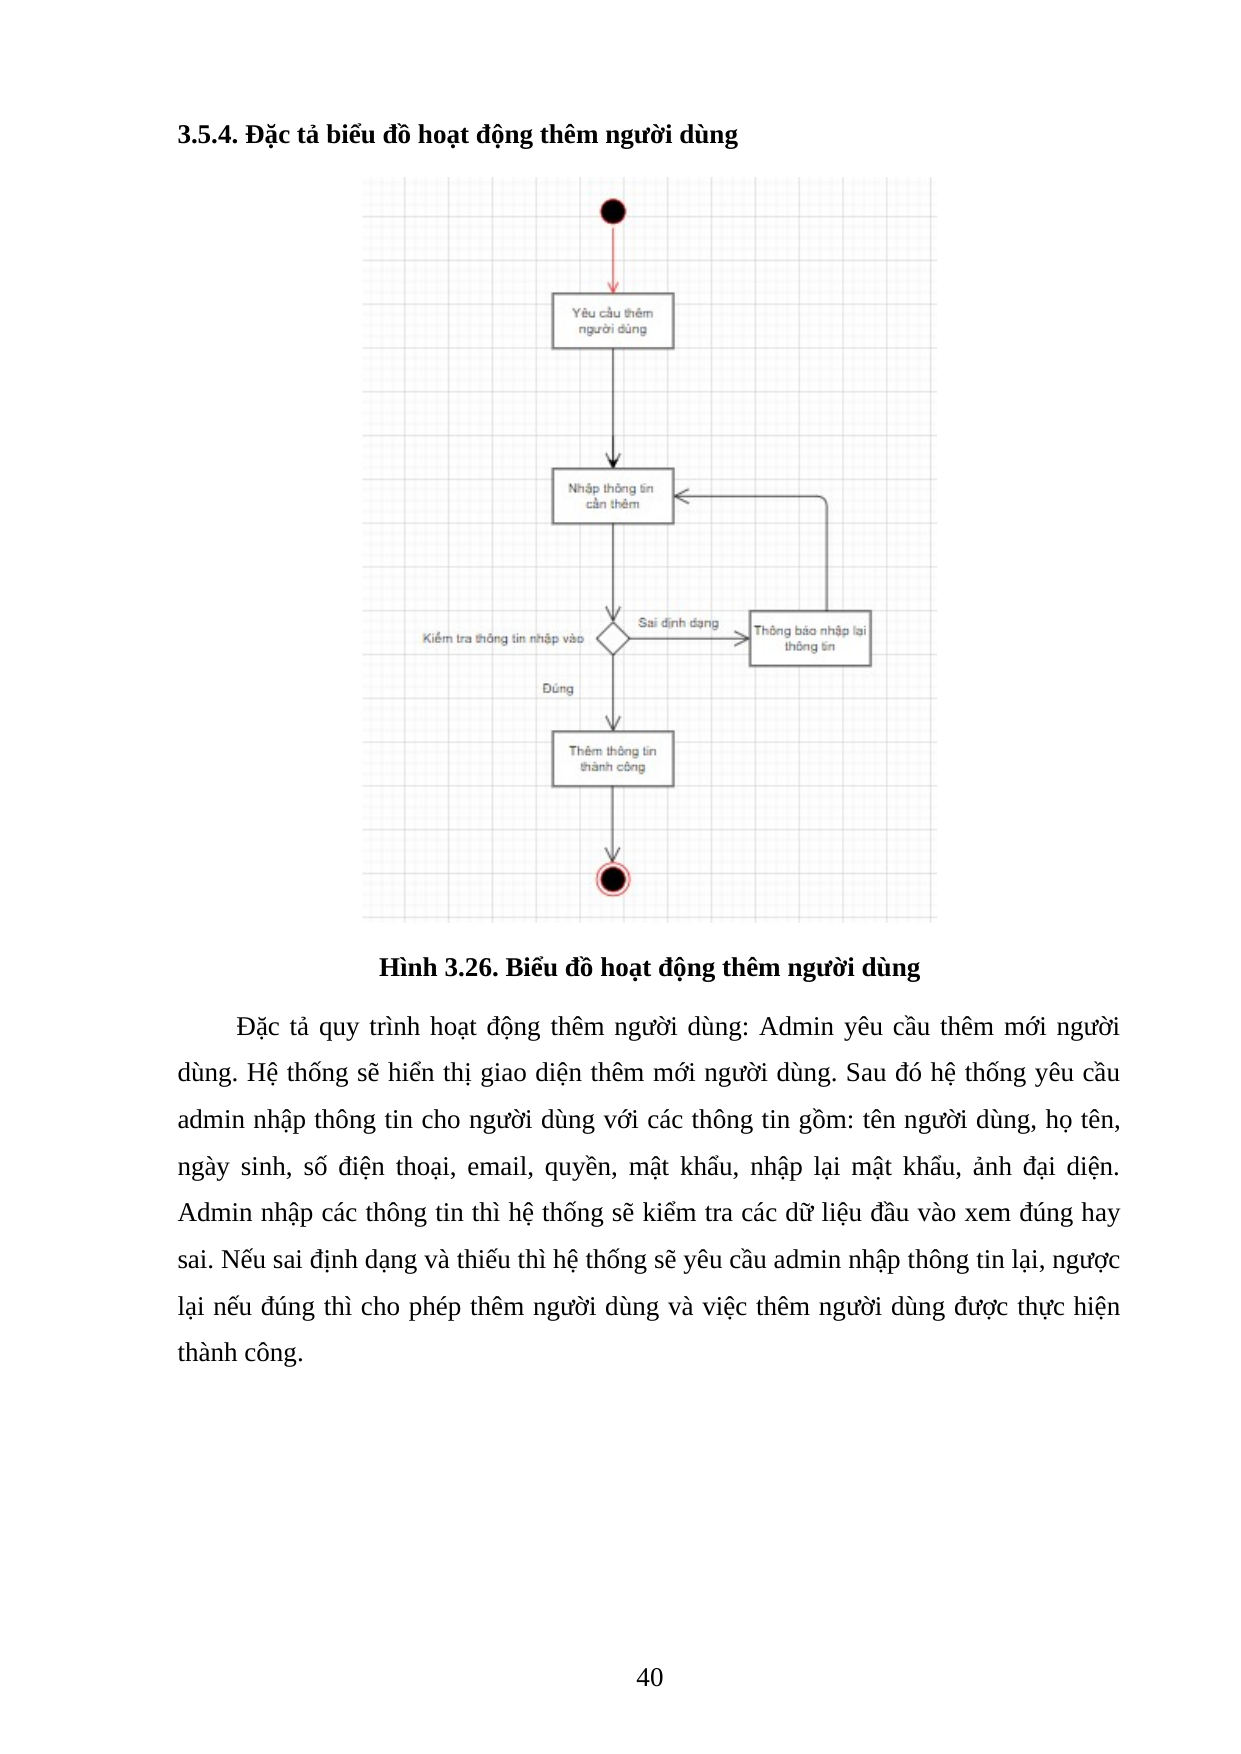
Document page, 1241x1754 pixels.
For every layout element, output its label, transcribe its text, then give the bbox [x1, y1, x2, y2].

text Hình 3.26. Biểu đồ hoạt động thêm người dùng [177, 951, 1122, 982]
picture [362, 177, 938, 923]
text Đặc tả quy trình hoạt động thêm người dùng: Admin yêu cầu thêm mới người dùng. Hệ thống sẽ hiển thị giao diện thêm mới người dùng. Sau đó hệ thống yêu cầu admin nhập thông tin cho người dùng với các thông tin gồm: tên người dùng, họ tên, ngày sinh, số điện thoại, email, quyền, mật khẩu, nhập lại mật khẩu, ảnh đại diện. Admin nhập các thông tin thì hệ thống sẽ kiểm tra các dữ liệu đầu vào xem đúng hay sai. Nếu sai định dạng và thiếu thì hệ thống sẽ yêu cầu admin nhập thông tin lại, ngược lại nếu đúng thì cho phép thêm người dùng và việc thêm người dùng được thực hiện thành công. [177, 1010, 1122, 1368]
subtitle 3.5.4. Đặc tả biểu đồ hoạt động thêm người dùng [177, 118, 1092, 149]
